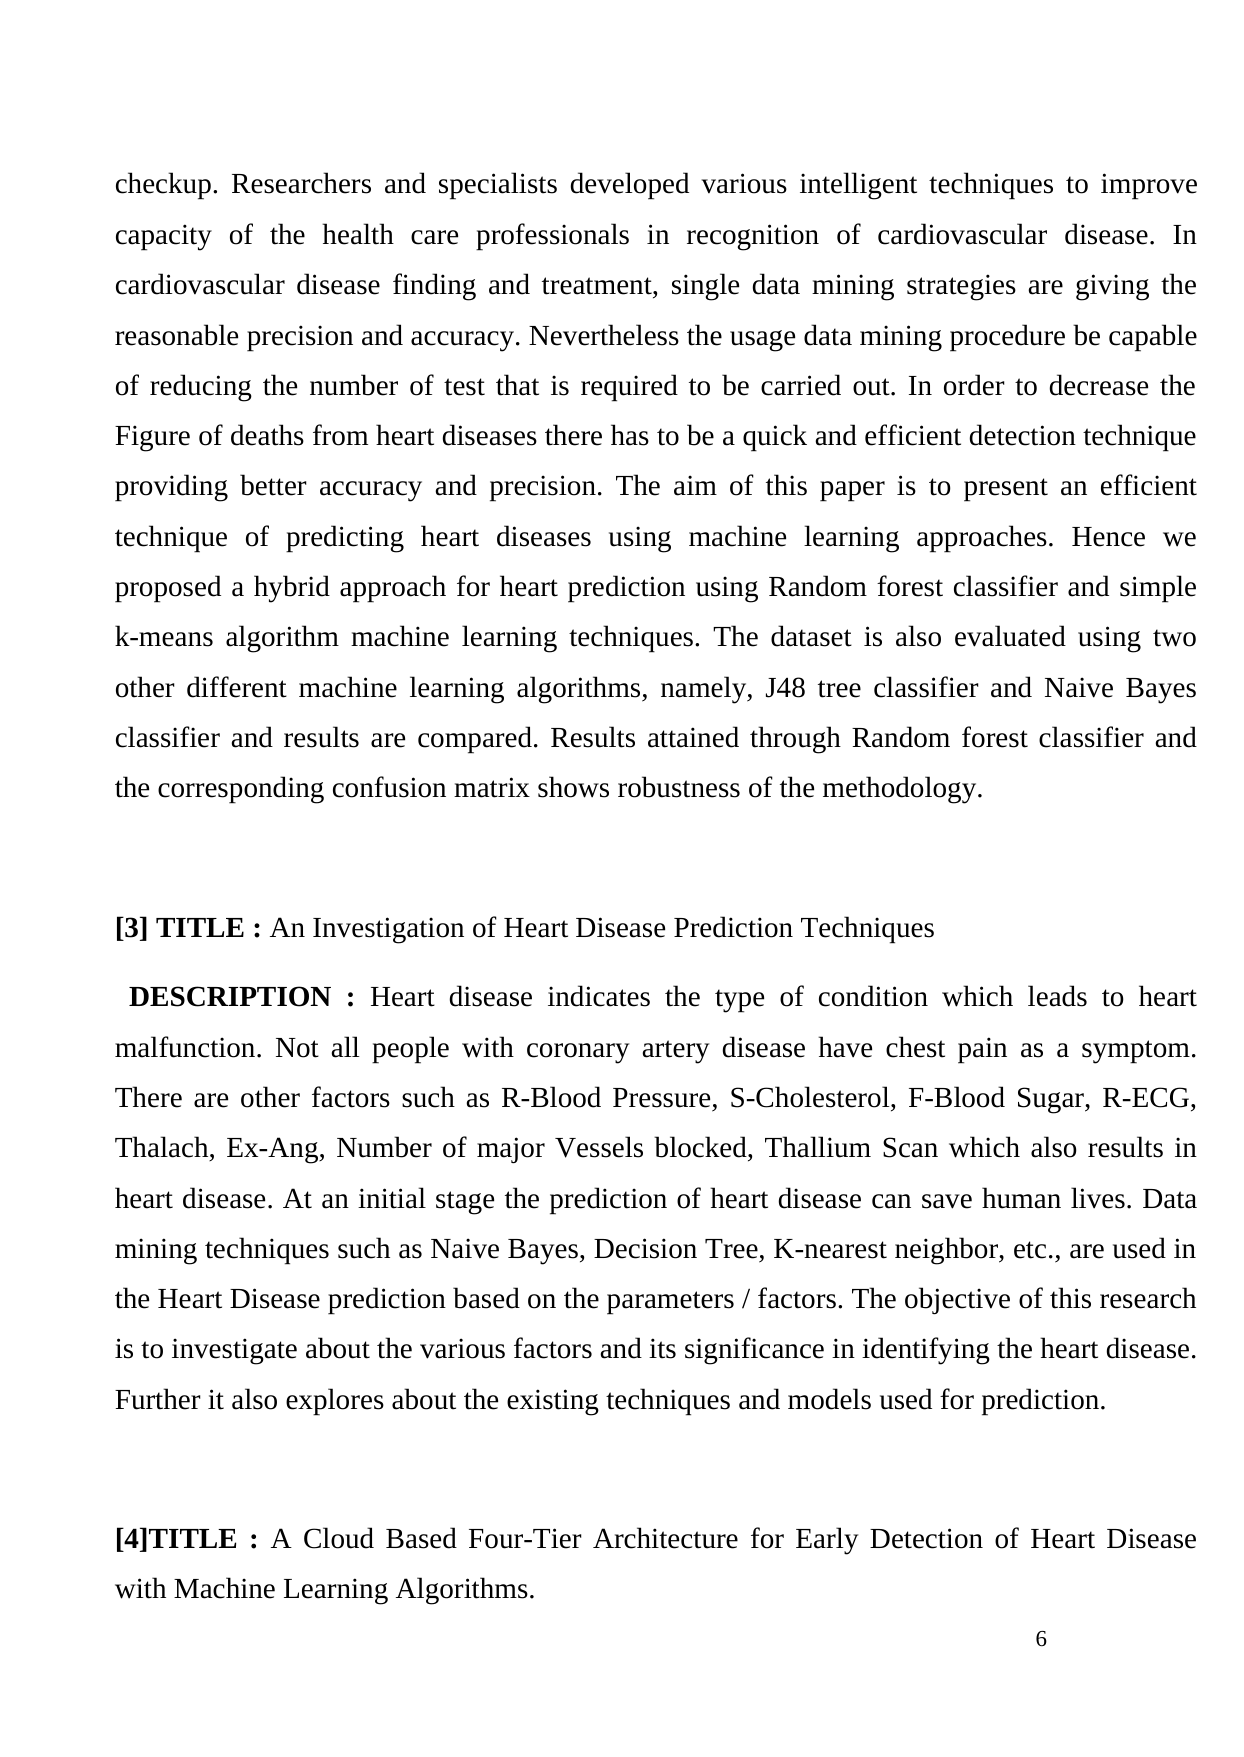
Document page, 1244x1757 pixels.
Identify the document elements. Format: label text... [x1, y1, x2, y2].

text DESCRIPTION : Heart disease indicates the type of condition which leads to heart malfunction. Not all people with coronary artery disease have chest pain as a symptom. There are other factors such as R-Blood Pressure, S-Cholesterol, F-Blood Sugar, R-ECG, Thalach, Ex-Ang, Number of major Vessels blocked, Thallium Scan which also results in heart disease. At an initial stage the prediction of heart disease can save human lives. Data mining techniques such as Naive Bayes, Decision Tree, K-nearest neighbor, etc., are used in the Heart Disease prediction based on the parameters / factors. The objective of this research is to investigate about the various factors and its significance in identifying the heart disease. Further it also explores about the existing techniques and models used for prediction. [114, 979, 1198, 1416]
text [4]TITLE : A Cloud Based Four-Tier Architecture for Early Detection of Heart Disease with Machine Learning Algorithms. [114, 1521, 1198, 1605]
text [114, 167, 1198, 804]
text [3] TITLE : An Investigation of Heart Disease Prediction Techniques [114, 910, 1198, 943]
